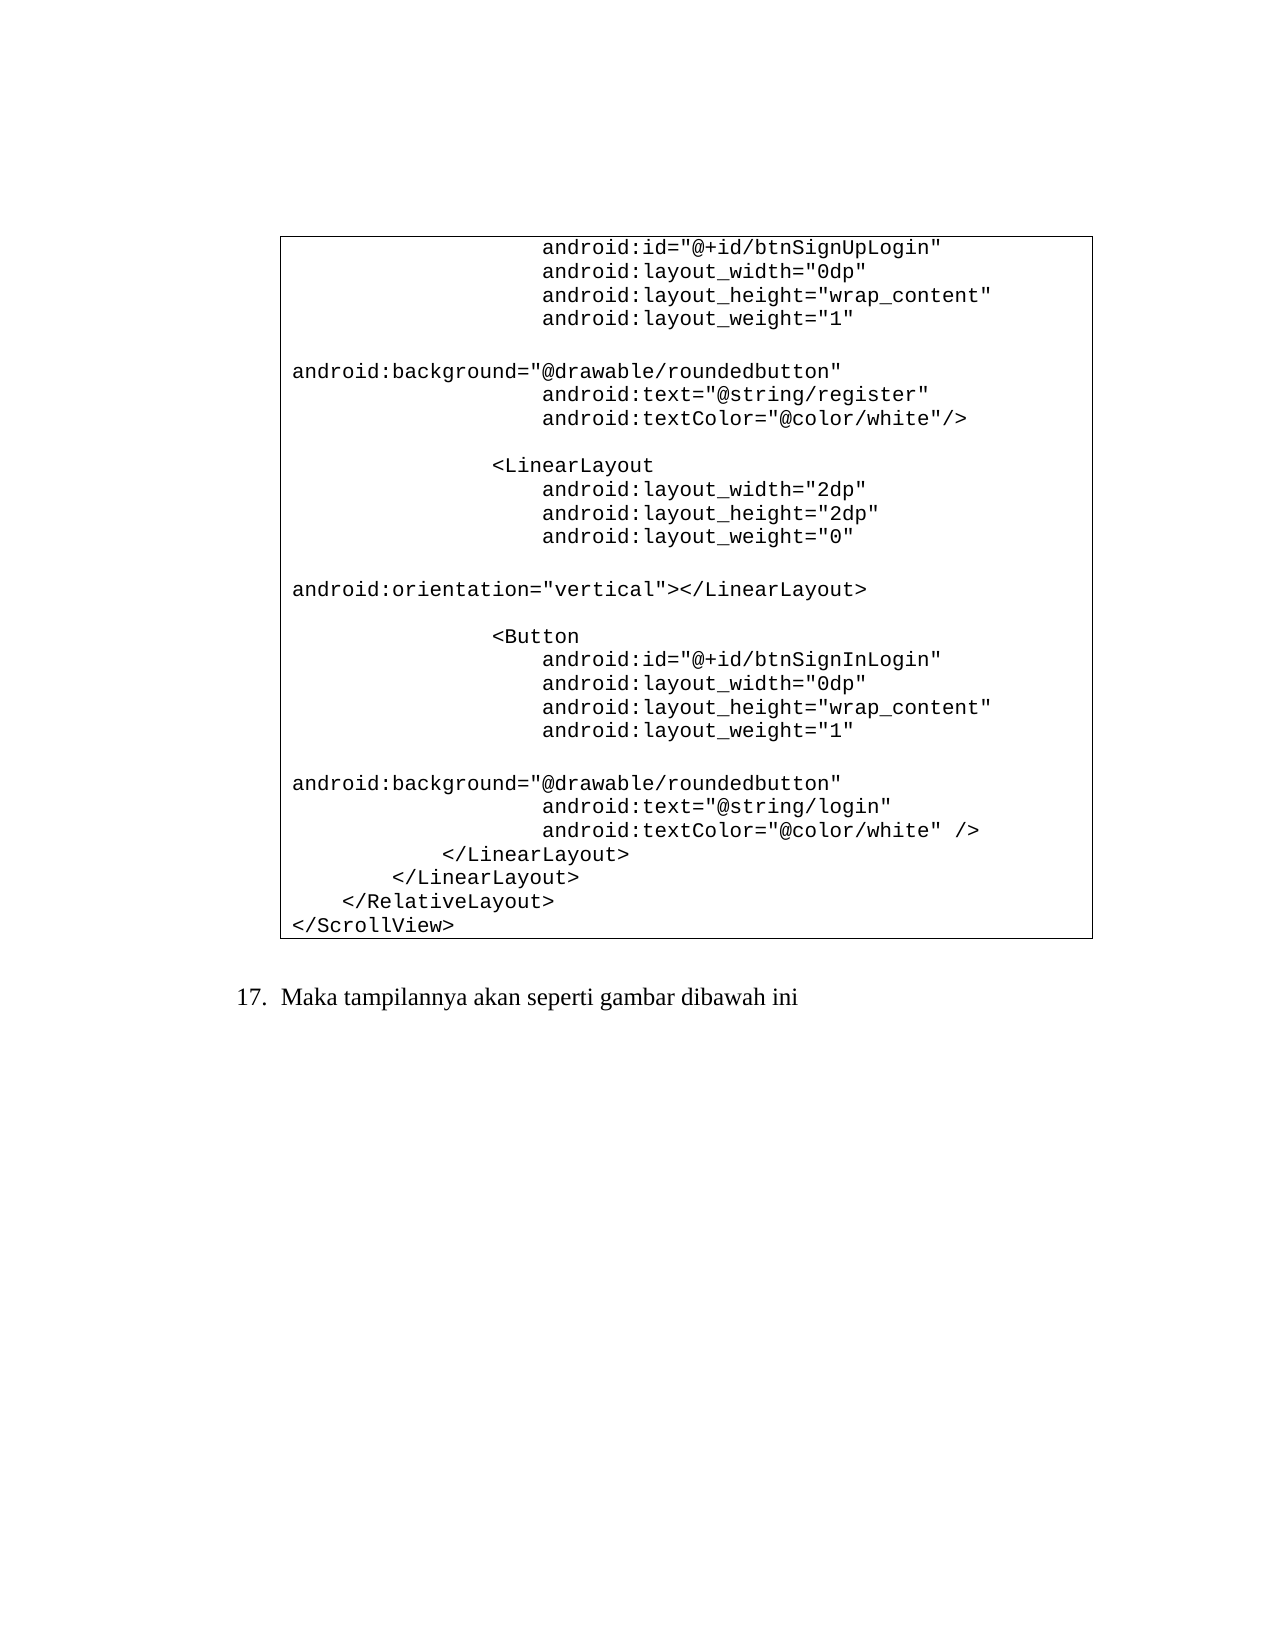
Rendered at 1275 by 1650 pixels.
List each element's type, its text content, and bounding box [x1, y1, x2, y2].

text 17. Maka tampilannya akan seperti gambar dibawah ini [236, 982, 1093, 1011]
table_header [281, 237, 1092, 938]
